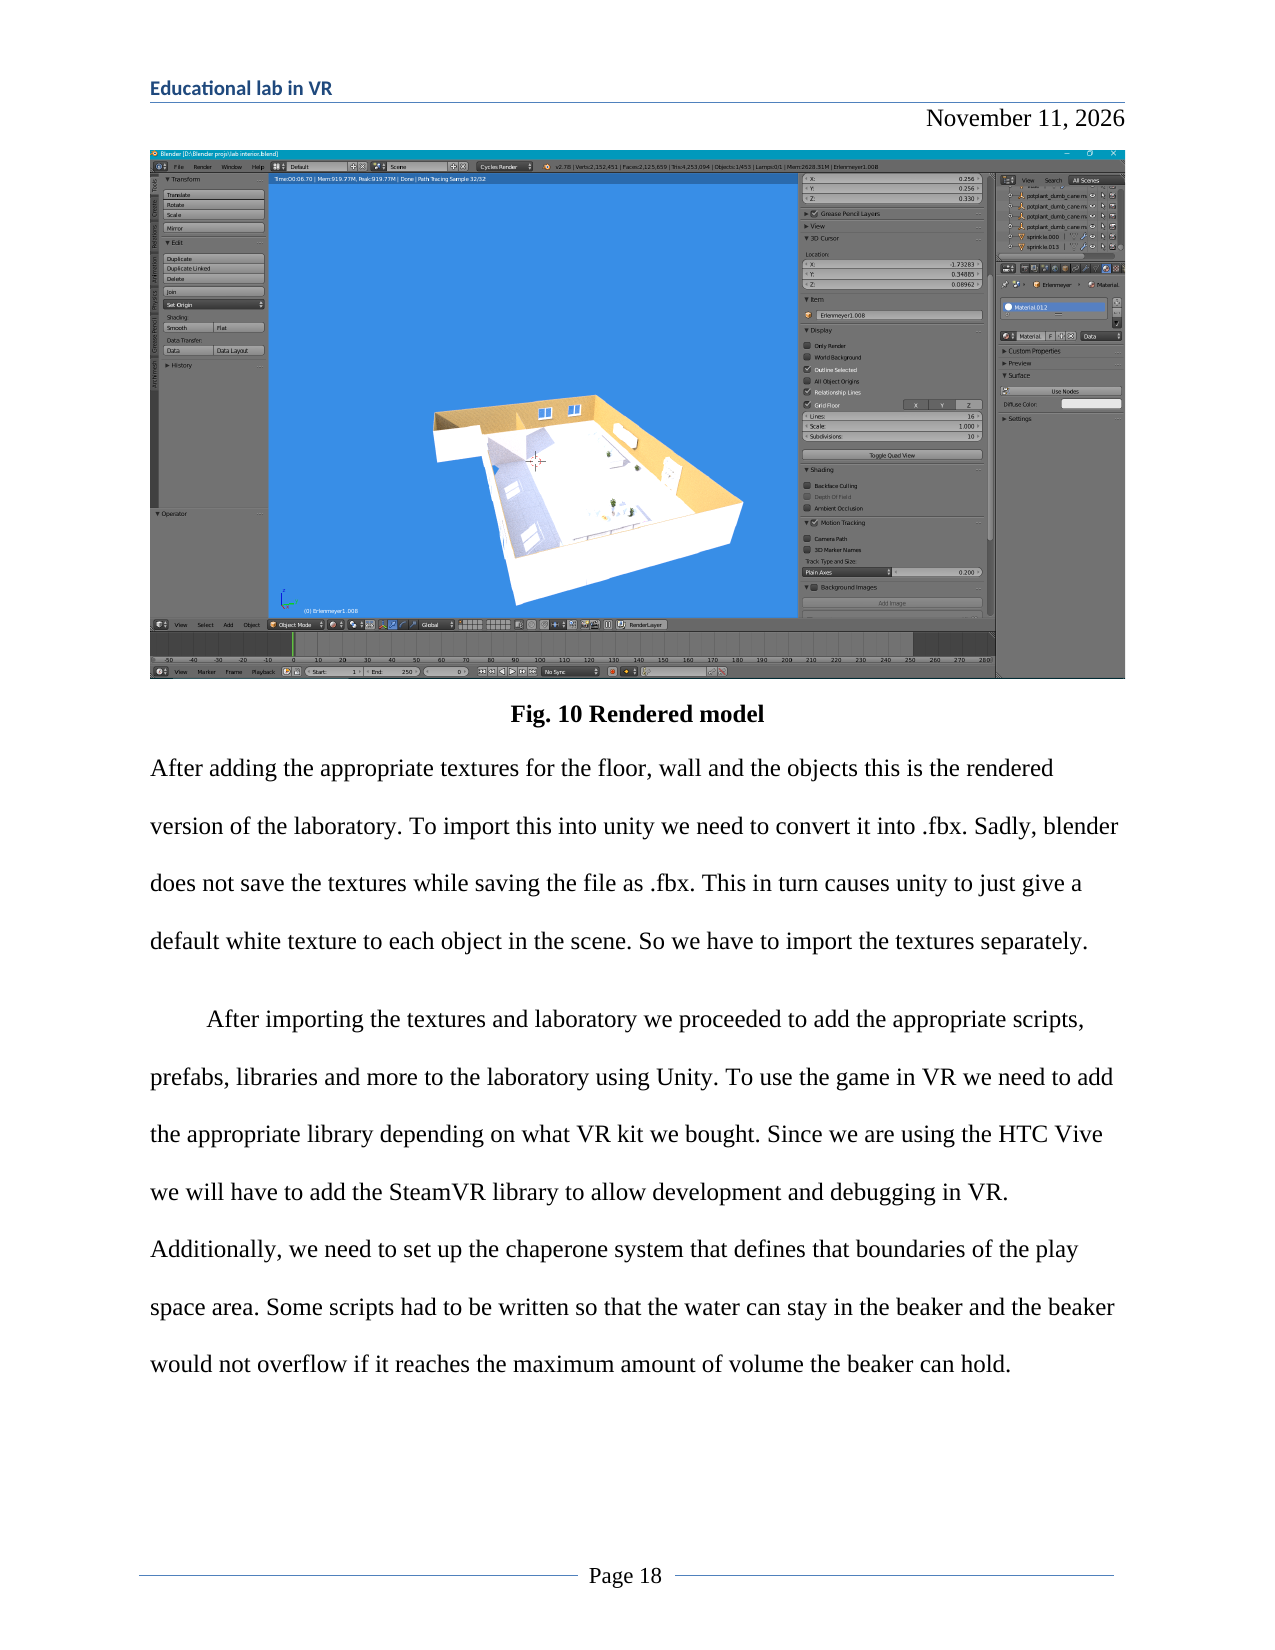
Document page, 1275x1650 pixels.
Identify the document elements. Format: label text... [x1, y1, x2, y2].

text After importing the textures and laboratory we proceeded to add the appropriate scripts, prefabs, libraries and more to the laboratory using Unity. To use the game in VR we need to add the appropriate library depending on what VR kit we bought. Since we are using the HTC Vive we will have to add the SteamVR library to allow development and debugging in VR. Additionally, we need to set up the chaperone system that defines that boundaries of the play space area. Some scripts had to be written so that the water can stay in the beaker and the beaker would not overflow if it reaches the maximum amount of volume the beaker can hold. [150, 1004, 1125, 1378]
text Fig. 10 Rendered model [150, 699, 1125, 728]
picture [150, 160, 1125, 679]
text After adding the appropriate textures for the floor, wall and the objects this is the rendered version of the laboratory. To import this into unity we need to convert it into .fbx. Sadly, blender does not save the textures while saving the file as .fbx. This in turn causes unity to just give a default white texture to each object in the scene. So we have to import the textures separately. [150, 753, 1125, 954]
